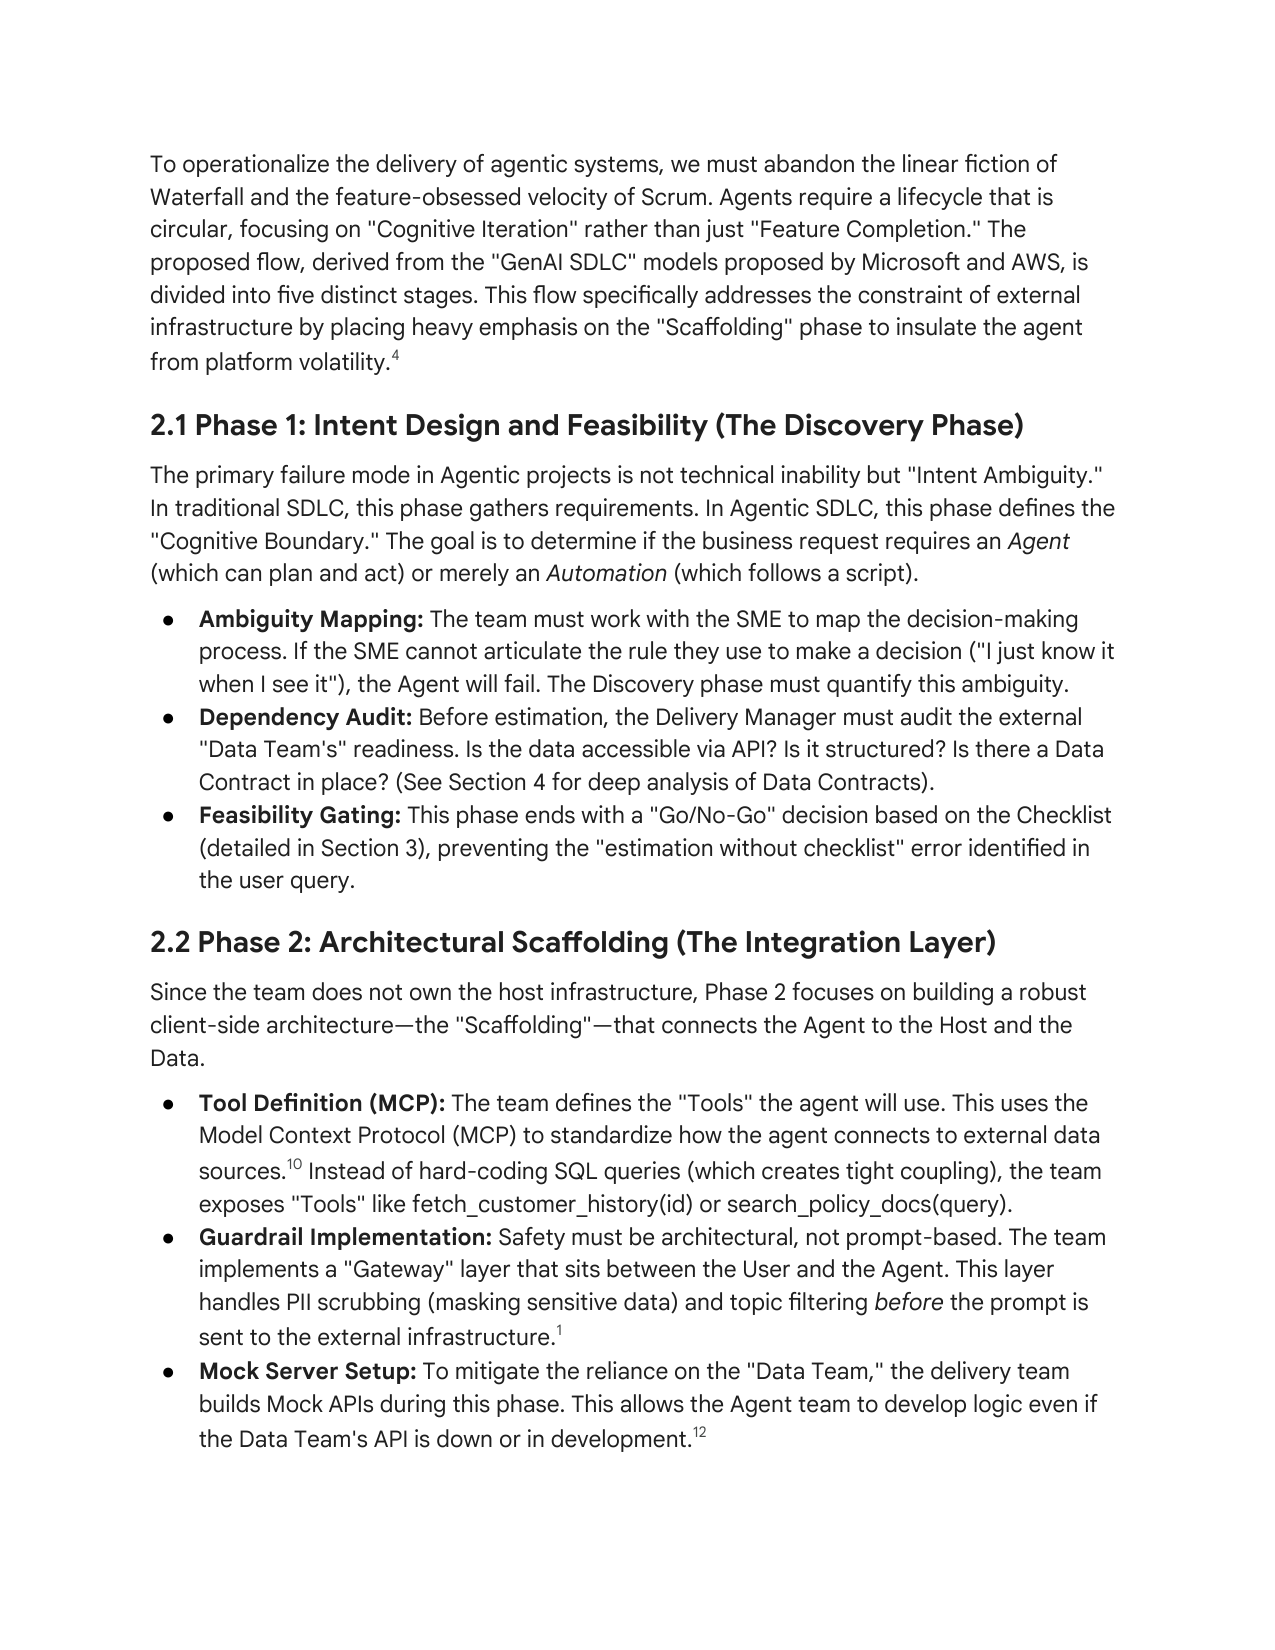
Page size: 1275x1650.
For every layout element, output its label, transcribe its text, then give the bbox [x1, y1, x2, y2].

text The primary failure mode in Agentic projects is not technical inability but "Intent Ambiguity." In traditional SDLC, this phase gathers requirements. In Agentic SDLC, this phase defines the "Cognitive Boundary." The goal is to determine if the business request requires an Agent (which can plan and act) or merely an Automation (which follows a script). [150, 462, 1125, 588]
subtitle 2.1 Phase 1: Intent Design and Feasibility (The Discovery Phase) [150, 407, 1125, 444]
list Feasibility Gating: This phase ends with a "Go/No-Go" decision based on the Checklist (detailed in Section 3), preventing the "estimation without checklist" error identified in the user query. [161, 801, 1125, 895]
list Mock Server Setup: To mitigate the reliance on the "Data Team," the delivery team builds Mock APIs during this phase. This allows the Agent team to develop logic even if the Data Team's API is down or in development.12 [161, 1357, 1125, 1454]
list Dependency Audit: Before estimation, the Delivery Manager must audit the external "Data Team's" readiness. Is the data accessible via API? Is it structured? Is there a Data Contract in place? (See Section 4 for deep analysis of Data Contracts). [161, 703, 1125, 797]
list Ambiguity Mapping: The team must work with the SME to map the decision-making process. If the SME cannot articulate the rule they use to make a decision ("I just know it when I see it"), the Agent will fail. The Discovery phase must quantify this ambiguity. [161, 605, 1125, 699]
text Since the team does not own the host infrastructure, Phase 2 focuses on building a robust client-side architecture—the "Scaffolding"—that connects the Agent to the Host and the Data. [150, 978, 1125, 1073]
list Tool Definition (MCP): The team defines the "Tools" the agent will use. This uses the Model Context Protocol (MCP) to standardize how the agent connects to external data sources.10 Instead of hard-coding SQL queries (which creates tight coupling), the team exposes "Tools" like fetch_customer_history(id) or search_policy_docs(query). [161, 1089, 1125, 1219]
subtitle 2.2 Phase 2: Architectural Scaffolding (The Integration Layer) [150, 924, 1125, 961]
text To operationalize the delivery of agentic systems, we must abandon the linear fiction of Waterfall and the feature-obsessed velocity of Scrum. Agents require a lifecycle that is circular, focusing on "Cognitive Iteration" rather than just "Feature Completion." The proposed flow, derived from the "GenAI SDLC" models proposed by Microsoft and AWS, is divided into five distinct stages. This flow specifically addresses the constraint of external infrastructure by placing heavy emphasis on the "Scaffolding" phase to insulate the agent from platform volatility.4 [150, 150, 1125, 378]
list Guardrail Implementation: Safety must be architectural, not prompt-based. The team implements a "Gateway" layer that sits between the User and the Agent. This layer handles PII scrubbing (masking sensitive data) and topic filtering before the prompt is sent to the external infrastructure.1 [161, 1223, 1125, 1353]
